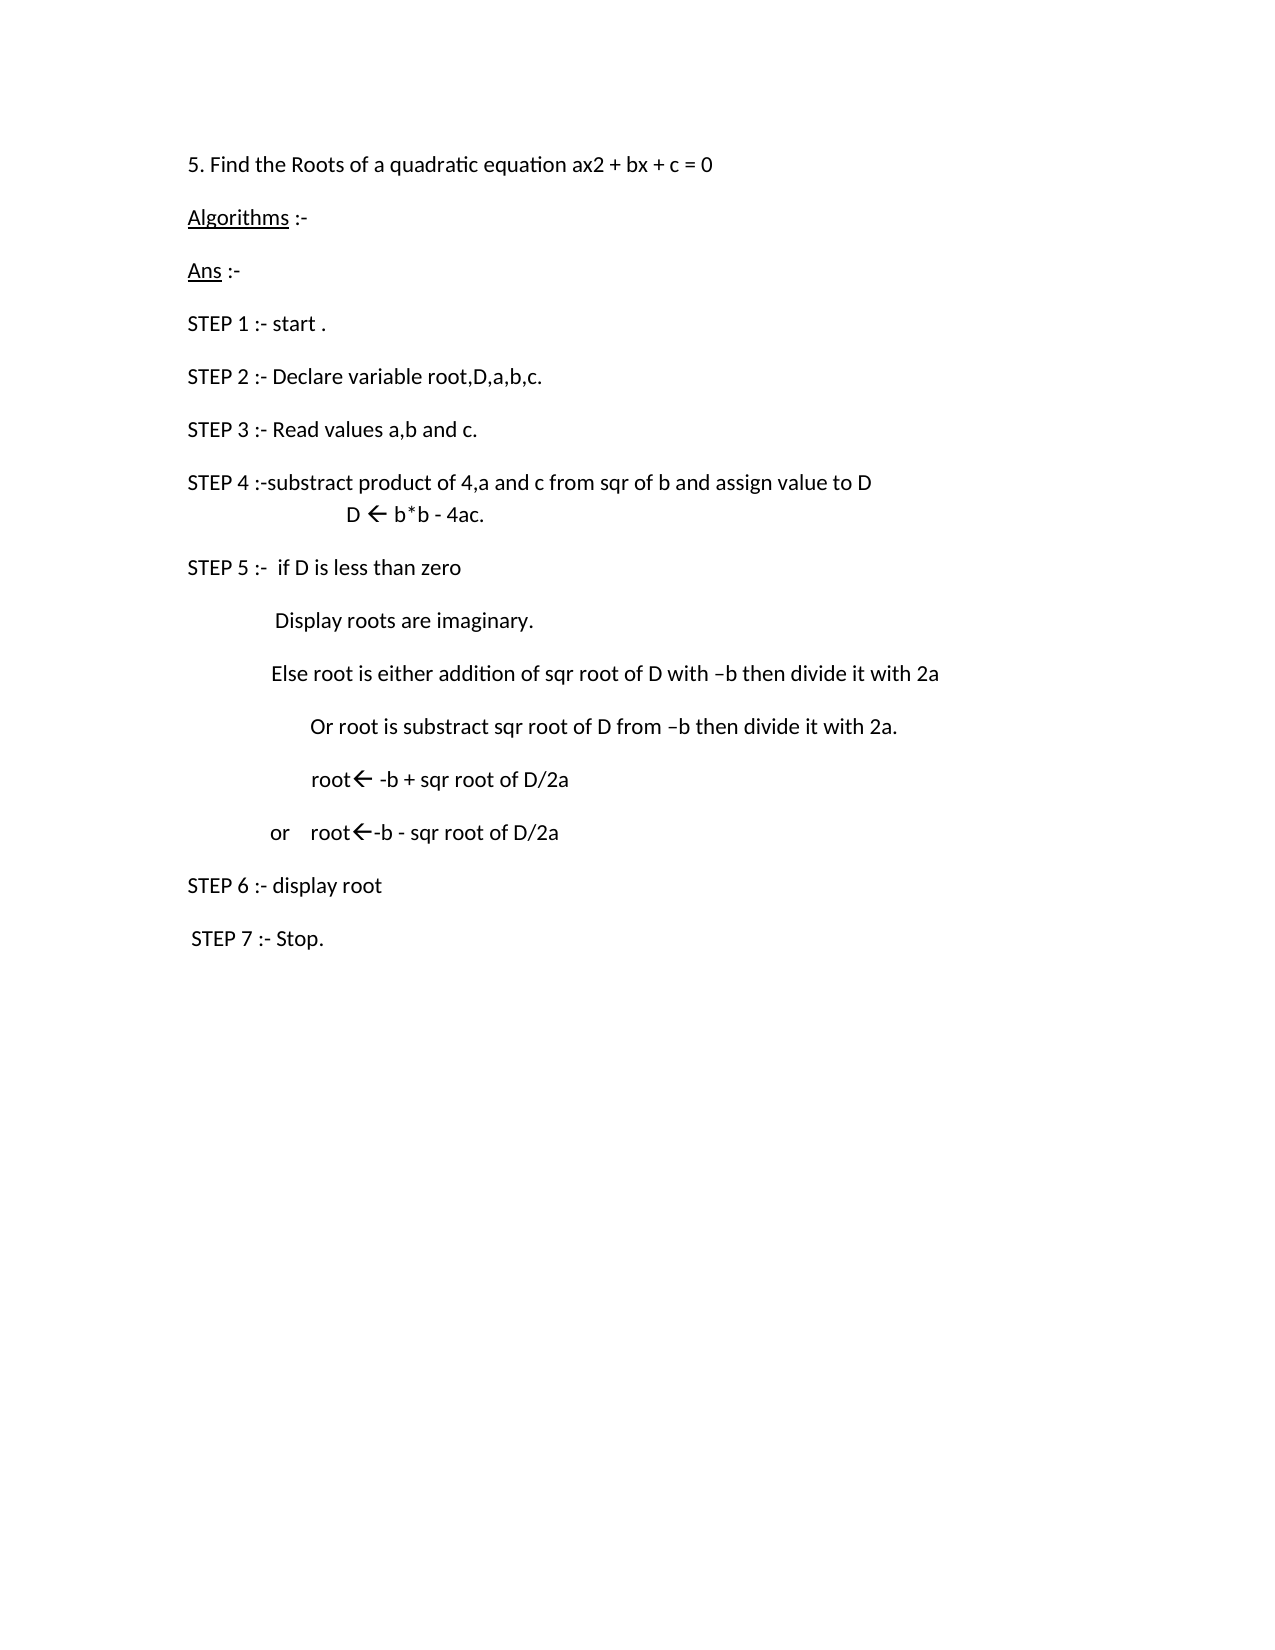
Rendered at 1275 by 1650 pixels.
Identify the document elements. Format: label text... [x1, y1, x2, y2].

text Algorithms :- [187, 203, 1125, 231]
text Ans :- [187, 256, 1125, 284]
text Display roots are imaginary. [187, 606, 1125, 634]
text STEP 5 :- if D is less than zero [187, 553, 1125, 581]
text STEP 6 :- display root [187, 871, 1125, 899]
text 5. Find the Roots of a quadratic equation ax2 + bx + c = 0 [187, 150, 1125, 178]
text STEP 3 :- Read values a,b and c. [187, 415, 1125, 443]
text STEP 7 :- Stop. [150, 924, 1125, 952]
text STEP 1 :- start . [187, 309, 1125, 337]
text root -b + sqr root of D/2a [187, 765, 1125, 793]
text STEP 2 :- Declare variable root,D,a,b,c. [187, 362, 1125, 390]
text or root-b - sqr root of D/2a [187, 818, 1125, 846]
text Or root is substract sqr root of D from –b then divide it with 2a. [187, 712, 1125, 740]
text STEP 4 :-substract product of 4,a and c from sqr of b and assign value to D D b*b - 4ac. [187, 468, 1125, 528]
text Else root is either addition of sqr root of D with –b then divide it with 2a [187, 659, 1125, 687]
